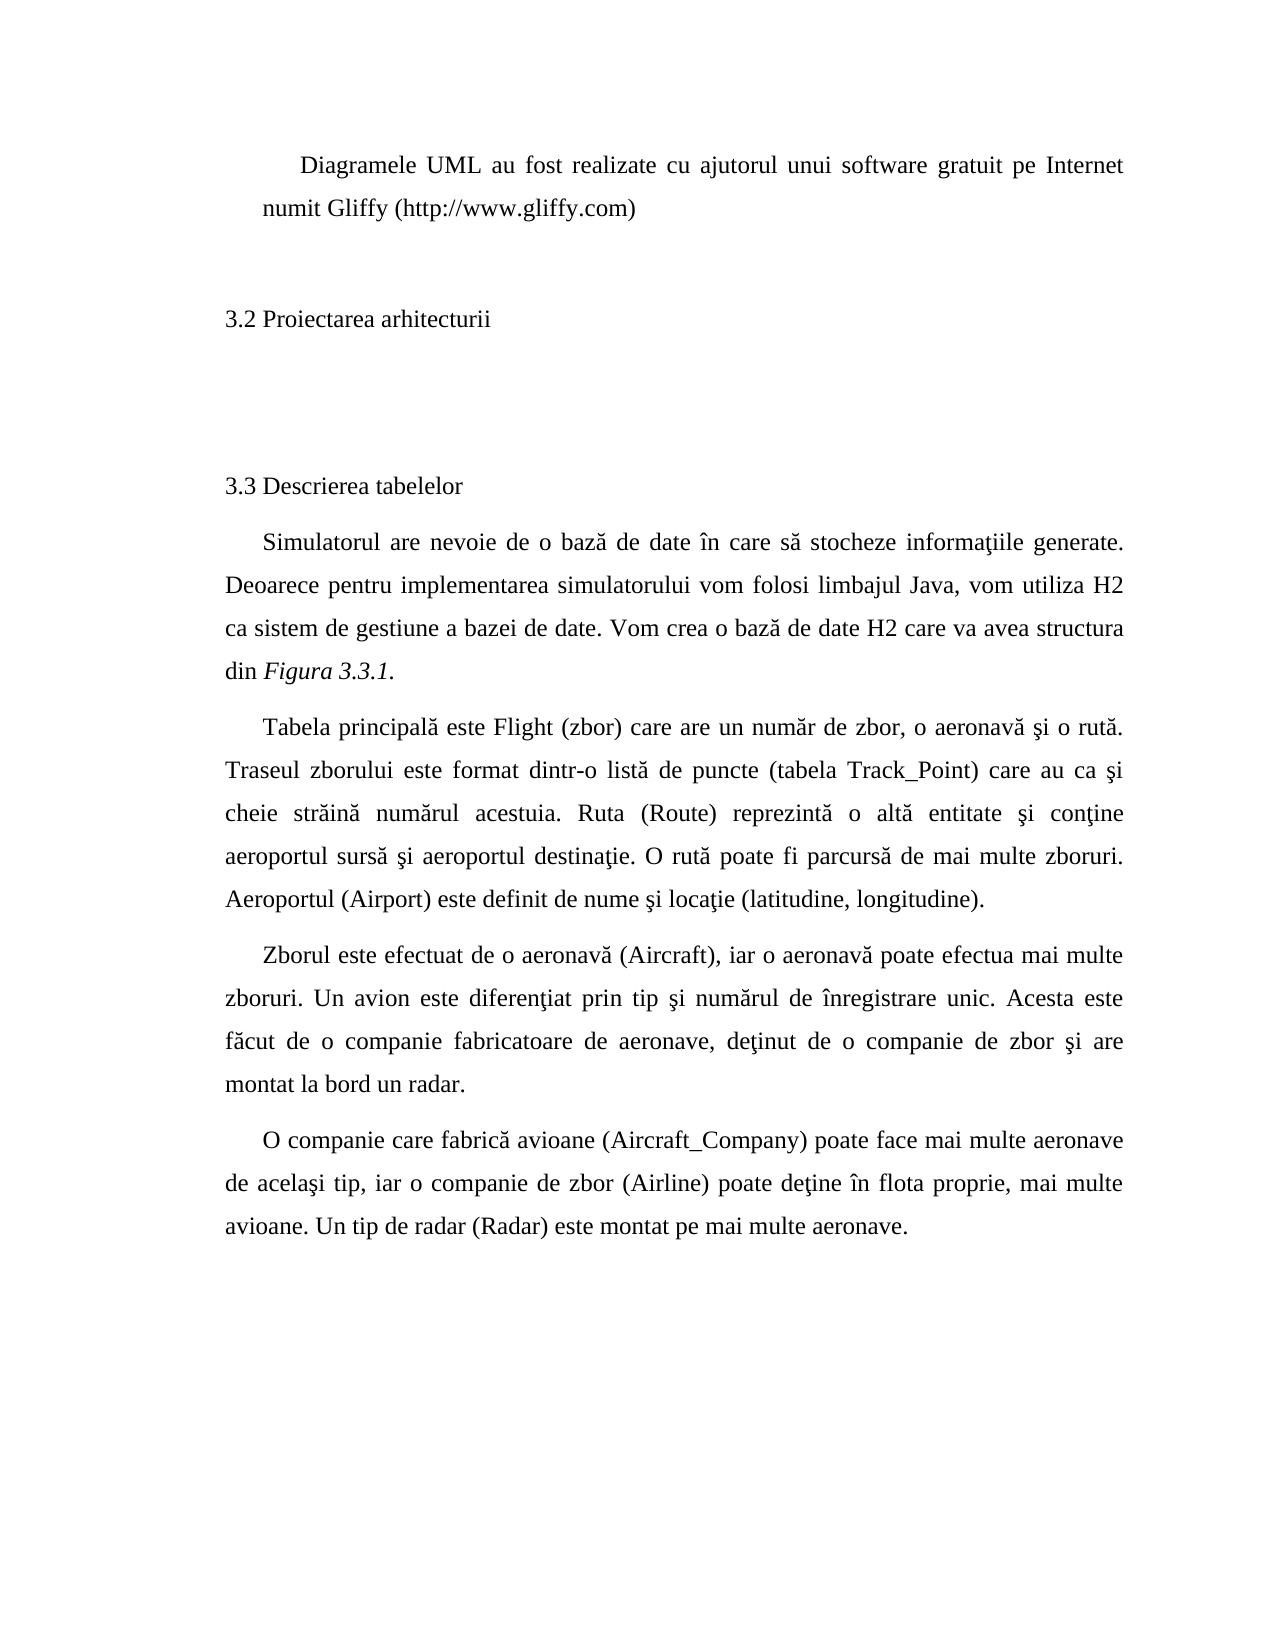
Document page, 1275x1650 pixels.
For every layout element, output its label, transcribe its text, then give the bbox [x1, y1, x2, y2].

text O companie care fabrică avioane (Aircraft_Company) poate face mai multe aeronave de acelaşi tip, iar o companie de zbor (Airline) poate deţine în flota proprie, mai multe avioane. Un tip de radar (Radar) este montat pe mai multe aeronave. [225, 1125, 1125, 1240]
text 3.3 Descrierea tabelelor [225, 471, 1125, 500]
text 3.2 Proiectarea arhitecturii [225, 304, 1125, 333]
text Diagramele UML au fost realizate cu ajutorul unui software gratuit pe Internet numit Gliffy (http://www.gliffy.com) [262, 150, 1125, 222]
text Simulatorul are nevoie de o bază de date în care să stocheze informaţiile generate. Deoarece pentru implementarea simulatorului vom folosi limbajul Java, vom utiliza H2 ca sistem de gestiune a bazei de date. Vom crea o bază de date H2 care va avea structura din Figura 3.3.1. [225, 527, 1125, 685]
text Zborul este efectuat de o aeronavă (Aircraft), iar o aeronavă poate efectua mai multe zboruri. Un avion este diferenţiat prin tip şi numărul de înregistrare unic. Acesta este făcut de o companie fabricatoare de aeronave, deţinut de o companie de zbor şi are montat la bord un radar. [225, 940, 1125, 1098]
text Tabela principală este Flight (zbor) care are un număr de zbor, o aeronavă şi o rută. Traseul zborului este format dintr-o listă de puncte (tabela Track_Point) care au ca şi cheie străină numărul acestuia. Ruta (Route) reprezintă o altă entitate şi conţine aeroportul sursă şi aeroportul destinaţie. O rută poate fi parcursă de mai multe zboruri. Aeroportul (Airport) este definit de nume şi locaţie (latitudine, longitudine). [225, 712, 1125, 913]
